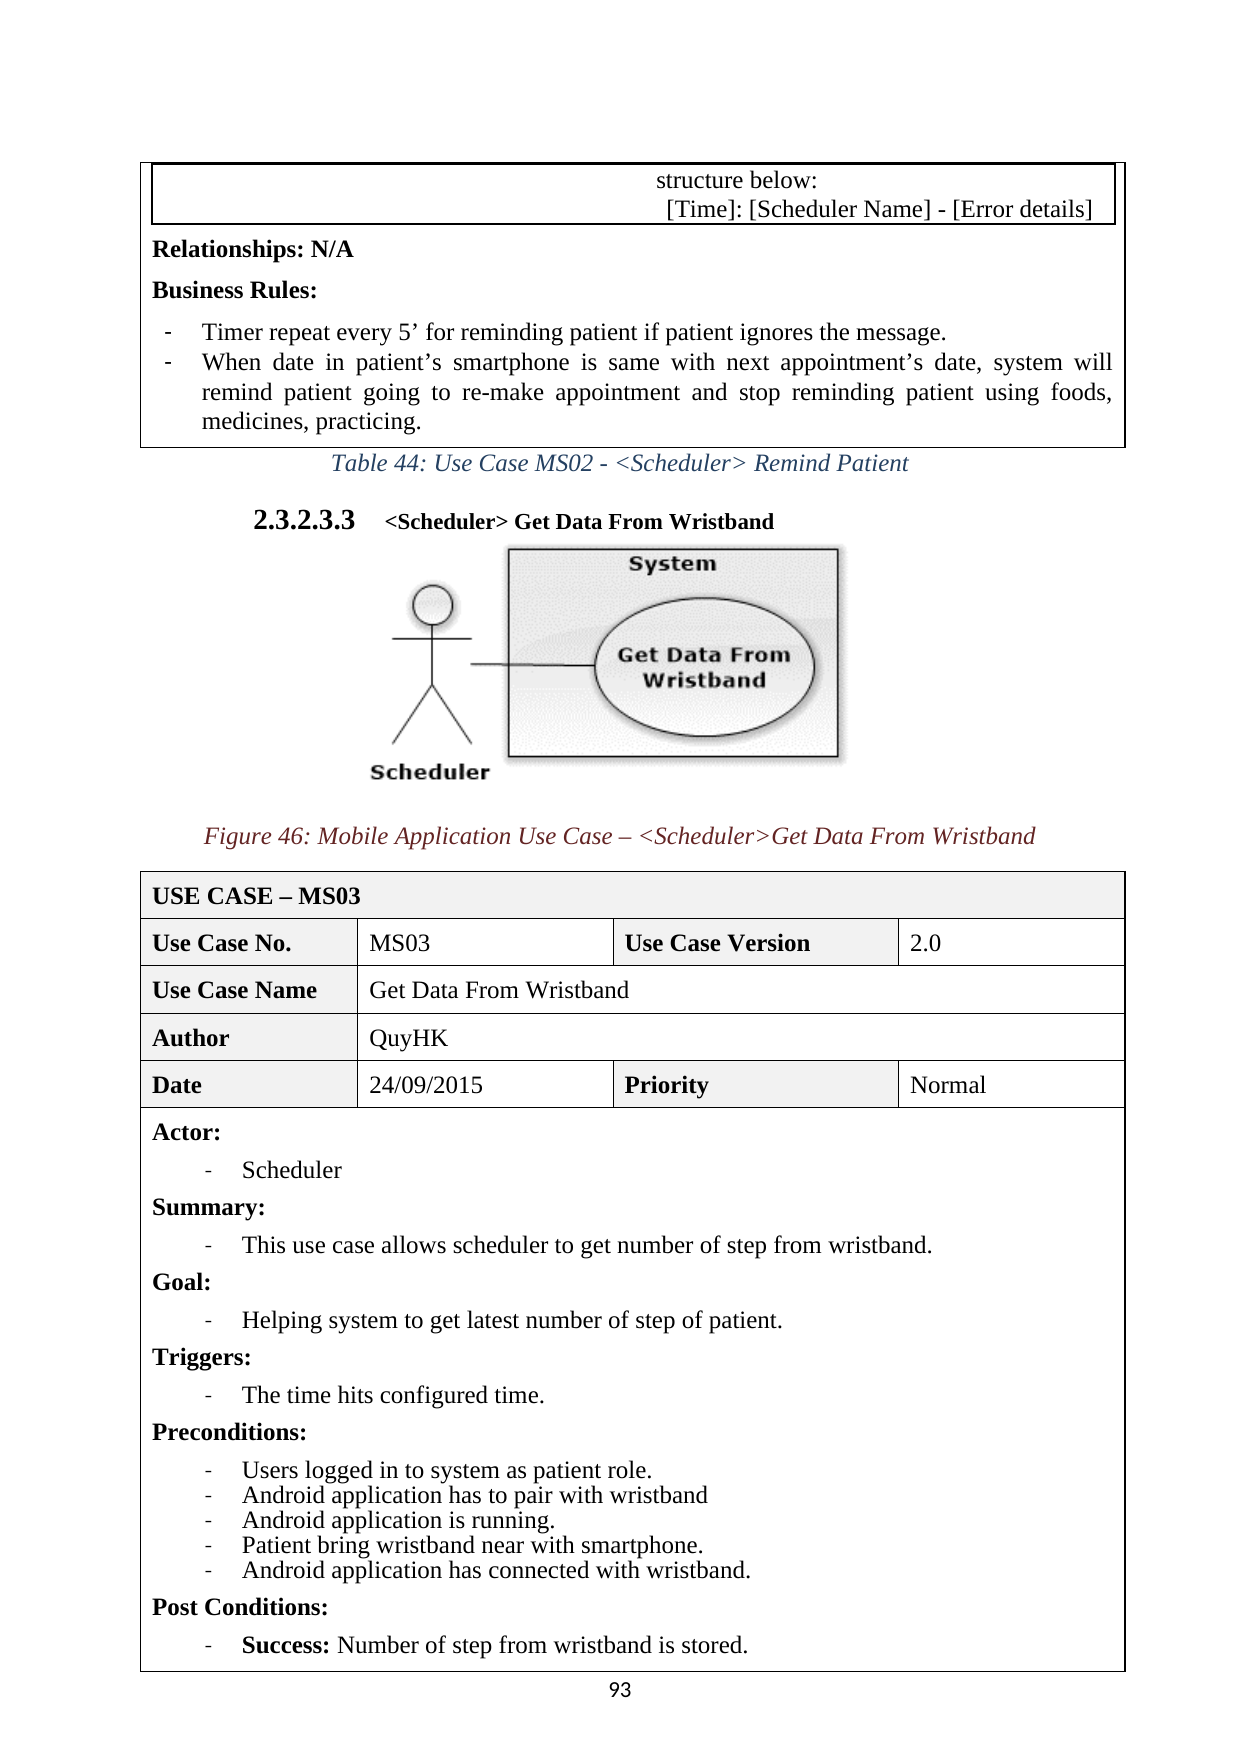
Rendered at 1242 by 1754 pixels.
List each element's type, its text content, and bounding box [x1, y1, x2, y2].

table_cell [141, 1108, 1124, 1671]
table_cell Author [141, 1014, 357, 1060]
table_cell Priority [614, 1061, 898, 1107]
table_cell Get Data From Wristband [358, 966, 1124, 1013]
table_header USE CASE – MS03 [141, 872, 1124, 918]
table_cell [141, 163, 1124, 447]
table_cell QuyHK [358, 1014, 1124, 1060]
table_cell 24/09/2015 [358, 1061, 613, 1107]
table_cell MS03 [358, 919, 613, 965]
table_cell Date [141, 1061, 357, 1107]
table_cell Use Case Version [614, 919, 898, 965]
text Figure 46: Mobile Application Use Case – <Scheduler>Get Data From Wristband [94, 821, 1146, 850]
text Table 44: Use Case MS02 - <Scheduler> Remind Patient [94, 448, 1146, 477]
picture [362, 541, 878, 822]
subtitle <Scheduler> Get Data From Wristband [253, 502, 1146, 535]
table_cell Normal [899, 1061, 1124, 1107]
table_cell Use Case Name [141, 966, 357, 1013]
table_cell 2.0 [899, 919, 1124, 965]
table_cell Use Case No. [141, 919, 357, 965]
